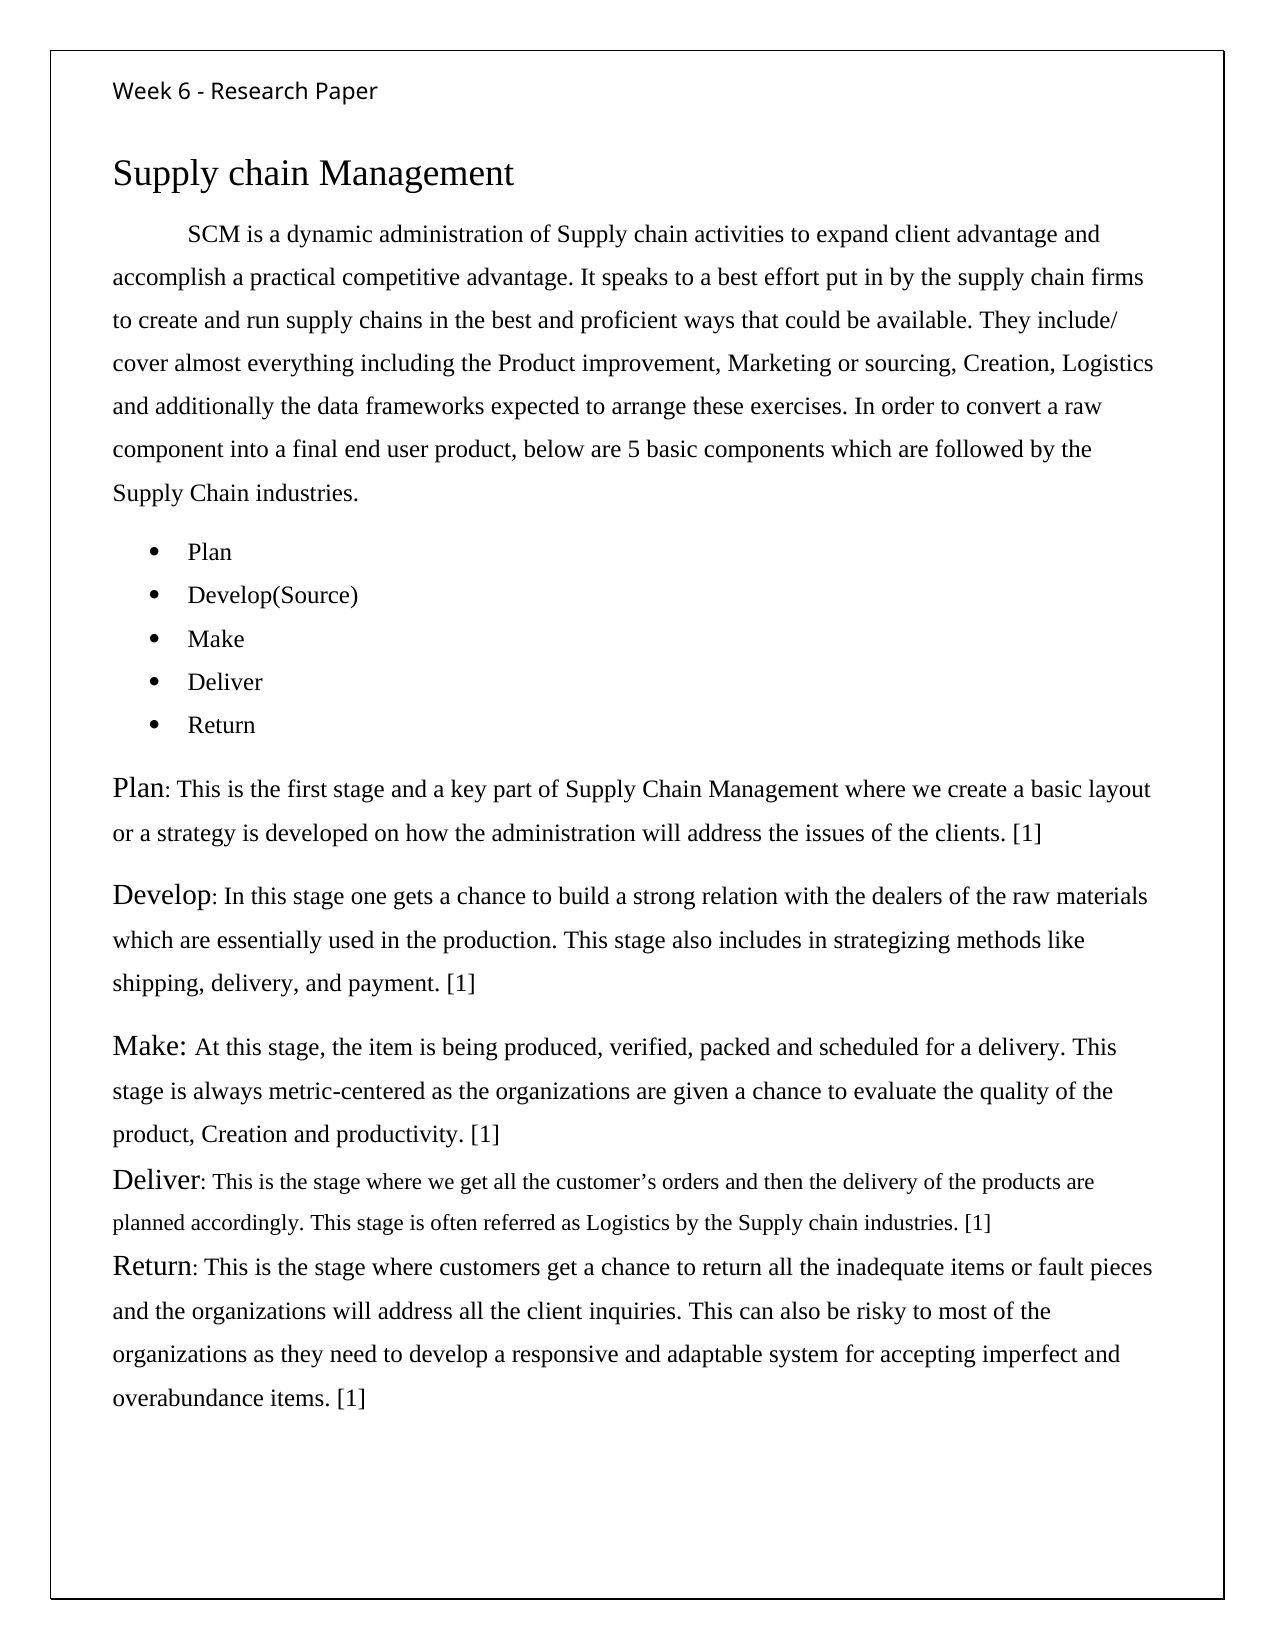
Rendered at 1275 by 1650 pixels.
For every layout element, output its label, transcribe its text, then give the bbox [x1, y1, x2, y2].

text Return: This is the stage where customers get a chance to return all the inadequate items or fault pieces and the organizations will address all the client inquiries. This can also be risky to most of the organizations as they need to develop a responsive and adaptable system for accepting imperfect and overabundance items. [1] [112, 1248, 1161, 1411]
list Return [150, 710, 1161, 739]
list Plan [150, 537, 1161, 566]
text Plan: This is the first stage and a key part of Supply Chain Management where we create a basic layout or a strategy is developed on how the administration will address the issues of the clients. [1] [112, 770, 1161, 846]
list Make [150, 624, 1161, 652]
text Deliver: This is the stage where we get all the customer’s orders and then the delivery of the products are planned accordingly. This stage is often referred as Logistics by the Supply chain industries. [1] [112, 1162, 1161, 1235]
subtitle Supply chain Management [112, 150, 1161, 193]
text Make: At this stage, the item is being produced, verified, packed and scheduled for a delivery. This stage is always metric-centered as the organizations are given a chance to evaluate the quality of the product, Creation and productivity. [1] [112, 1028, 1161, 1148]
list Deliver [150, 667, 1161, 696]
text Develop: In this stage one gets a chance to build a strong relation with the dealers of the raw materials which are essentially used in the production. This stage also includes in strategizing methods like shipping, delivery, and payment. [1] [112, 877, 1161, 997]
list Develop(Source) [150, 581, 1161, 609]
text SCM is a dynamic administration of Supply chain activities to expand client advantage and accomplish a practical competitive advantage. It speaks to a best effort put in by the supply chain firms to create and run supply chains in the best and proficient ways that could be available. They include/ cover almost everything including the Product improvement, Marketing or sourcing, Creation, Logistics and additionally the data frameworks expected to arrange these exercises. In order to convert a raw component into a final end user product, below are 5 basic components which are followed by the Supply Chain industries. [112, 219, 1161, 506]
